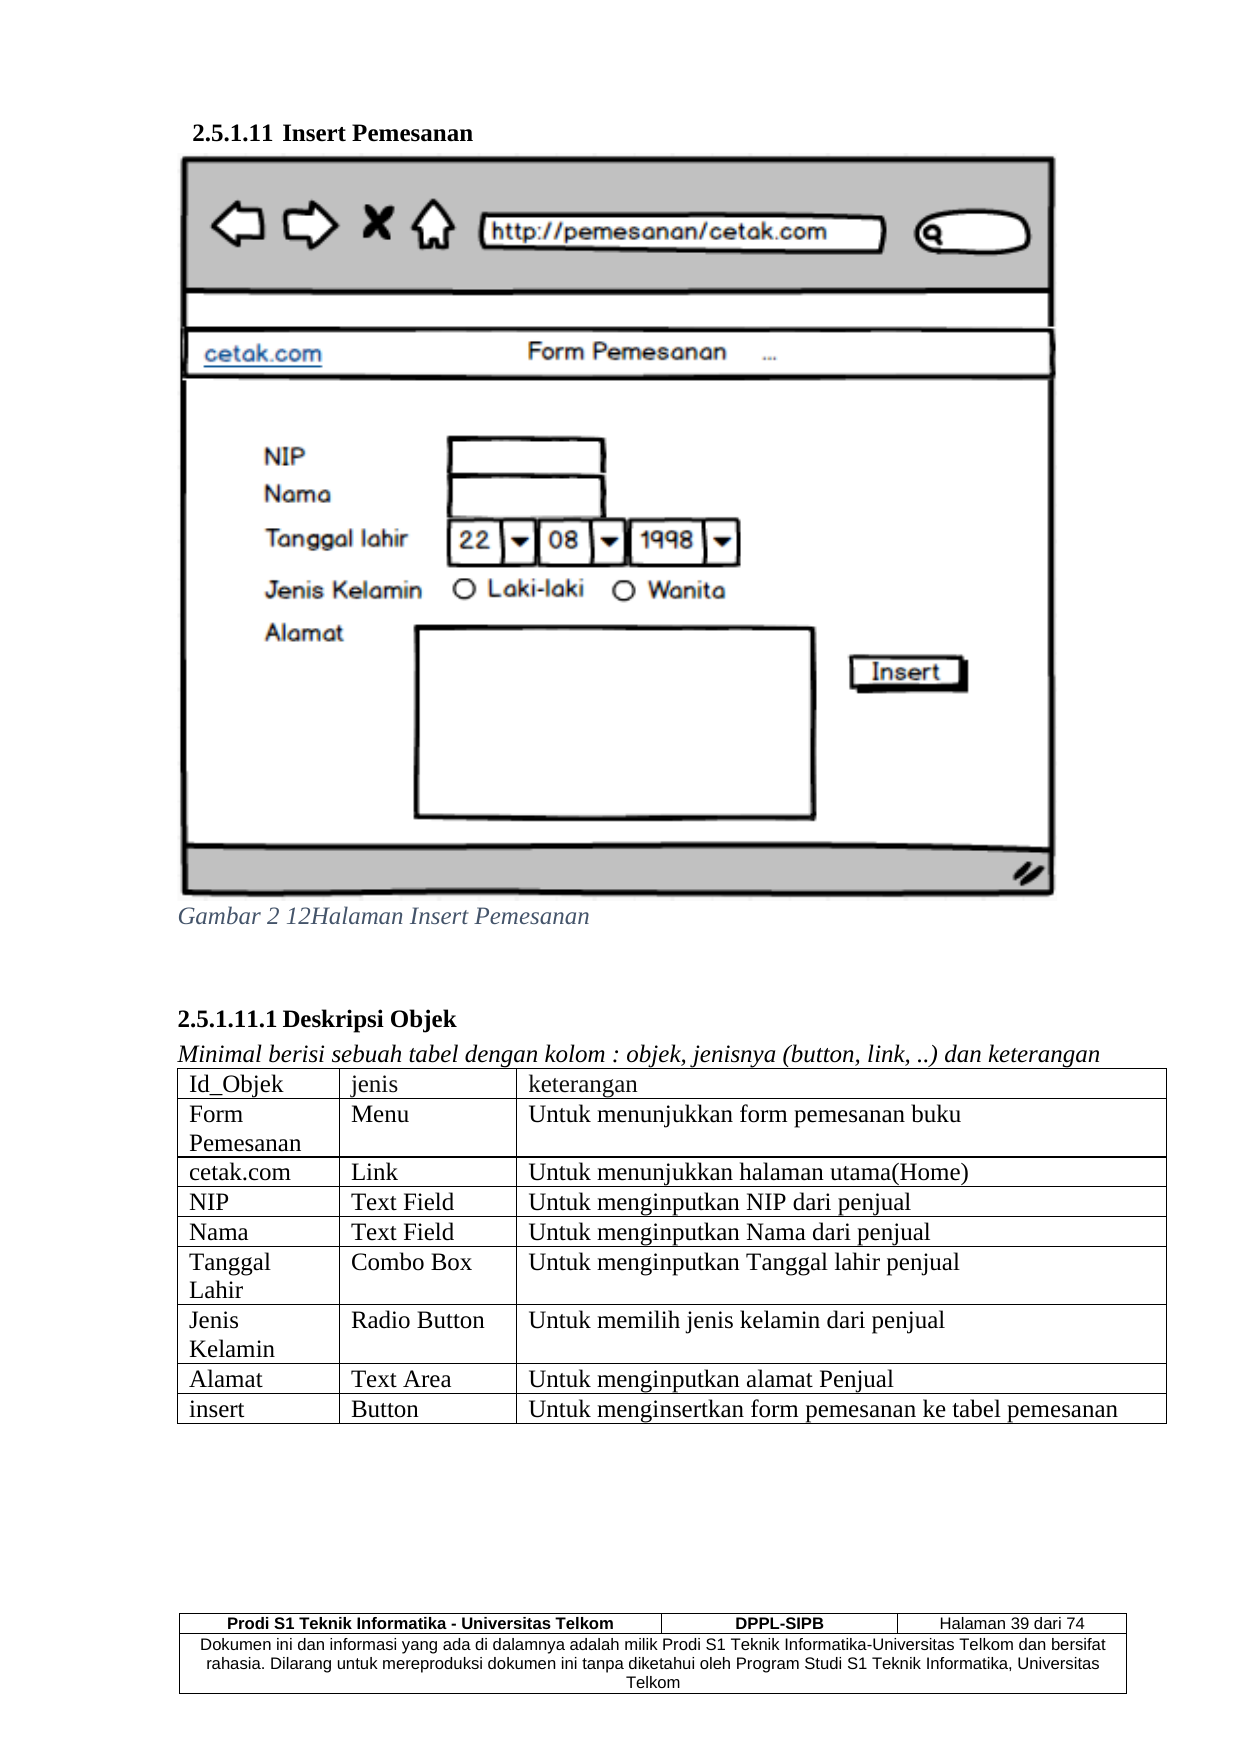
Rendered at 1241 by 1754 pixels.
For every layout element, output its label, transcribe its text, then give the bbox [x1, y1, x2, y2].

table_cell Text Field [340, 1217, 516, 1246]
table_cell Text Area [340, 1364, 516, 1393]
table_cell Nama [178, 1217, 339, 1246]
table_cell NIP [178, 1187, 339, 1216]
table_cell Button [340, 1394, 516, 1422]
picture [177, 153, 1058, 901]
table_cell Link [340, 1158, 516, 1186]
table_header keterangan [517, 1069, 1166, 1098]
table_header jenis [340, 1069, 516, 1098]
subtitle Insert Pemesanan [192, 118, 1122, 147]
table_cell cetak.com [178, 1158, 339, 1186]
table_cell insert [178, 1394, 339, 1422]
table_cell Untuk menunjukkan halaman utama(Home) [517, 1158, 1166, 1186]
table_cell Form Pemesanan [178, 1099, 339, 1156]
table_cell Radio Button [340, 1305, 516, 1363]
table_header Id_Objek [178, 1069, 339, 1098]
table_cell Alamat [178, 1364, 339, 1393]
table_cell Untuk menginputkan alamat Penjual [517, 1364, 1166, 1393]
table_cell Tanggal Lahir [178, 1247, 339, 1304]
table_cell Untuk menginsertkan form pemesanan ke tabel pemesanan [517, 1394, 1166, 1422]
subtitle Deskripsi Objek [177, 1004, 1122, 1033]
table_cell Text Field [340, 1187, 516, 1216]
table_cell Jenis Kelamin [178, 1305, 339, 1363]
table_cell Untuk menginputkan Tanggal lahir penjual [517, 1247, 1166, 1304]
table_cell Untuk memilih jenis kelamin dari penjual [517, 1305, 1166, 1363]
table_cell Untuk menginputkan Nama dari penjual [517, 1217, 1166, 1246]
table_cell Untuk menginputkan NIP dari penjual [517, 1187, 1166, 1216]
table_cell Combo Box [340, 1247, 516, 1304]
table_cell Untuk menunjukkan form pemesanan buku [517, 1099, 1166, 1156]
text Minimal berisi sebuah tabel dengan kolom : objek, jenisnya (button, link, ..) dan keterangan [177, 1039, 1122, 1068]
table_cell Menu [340, 1099, 516, 1156]
